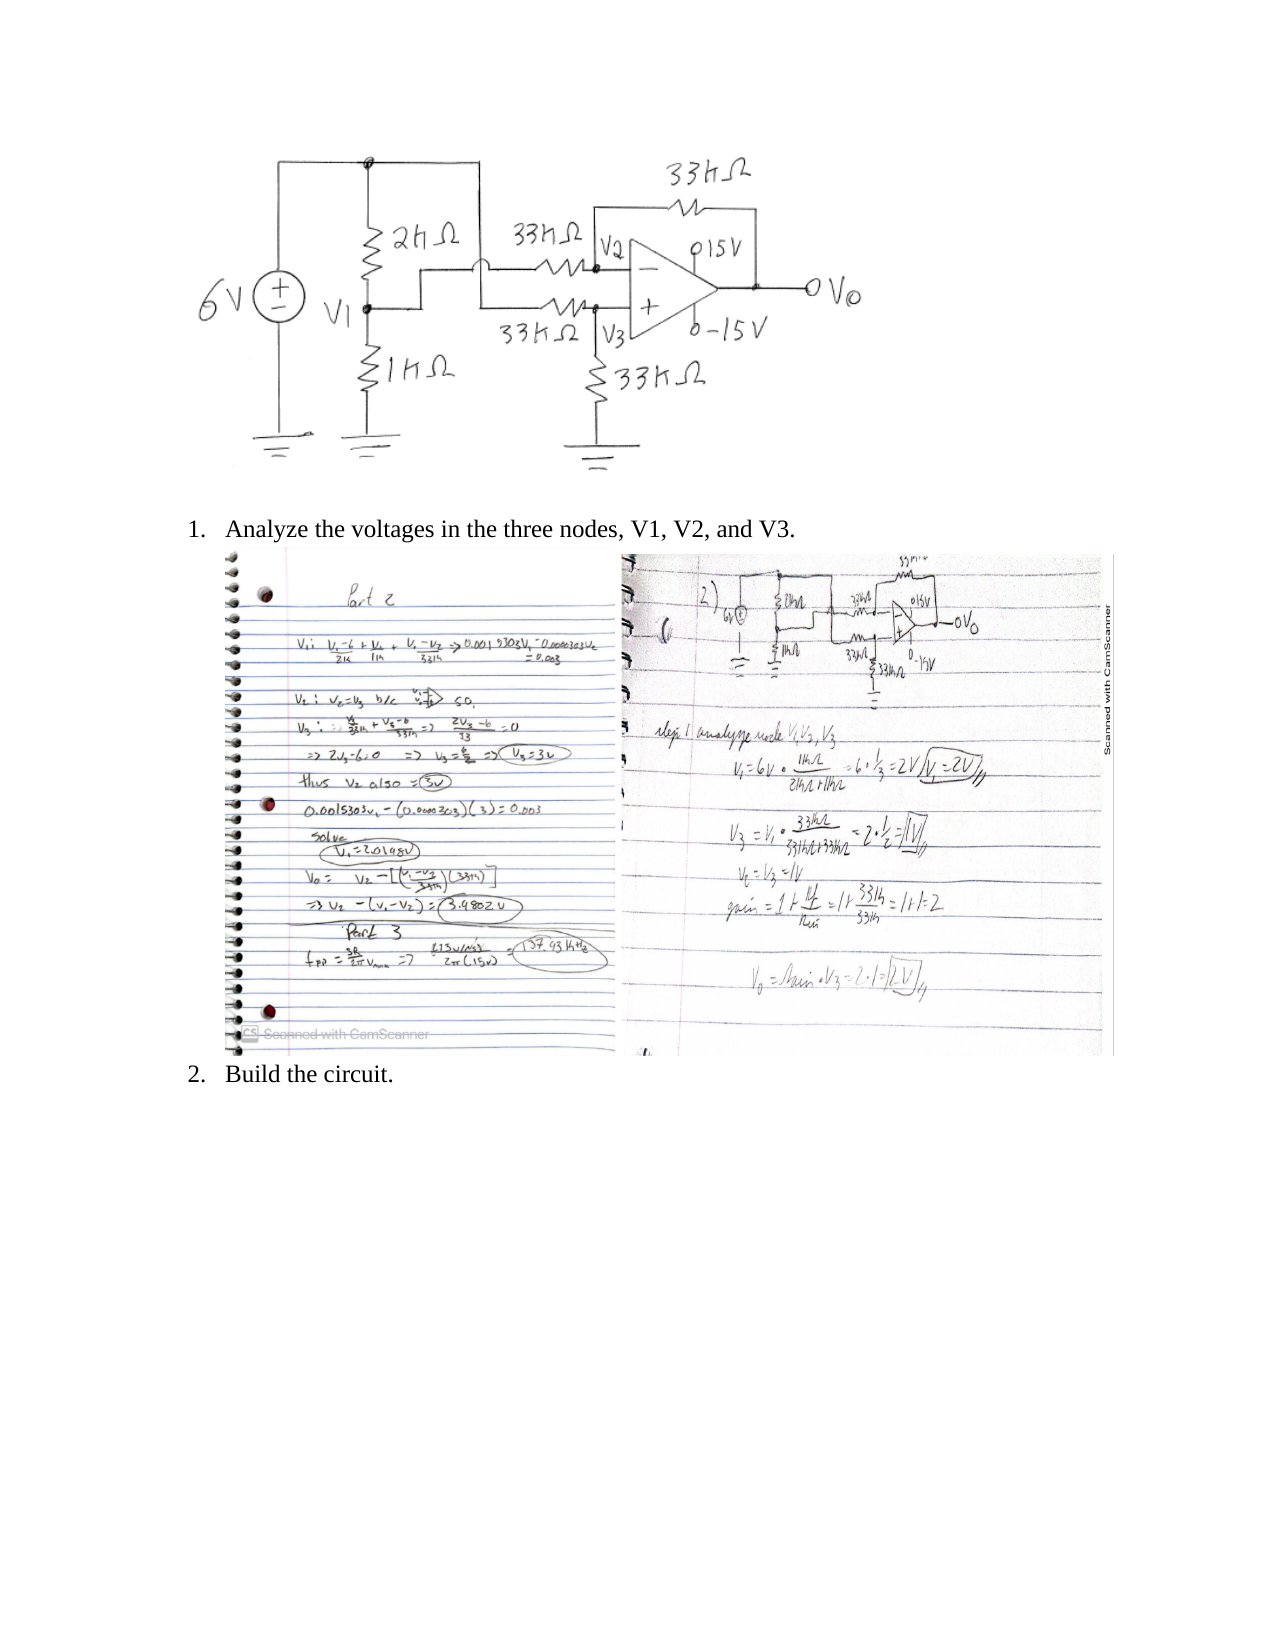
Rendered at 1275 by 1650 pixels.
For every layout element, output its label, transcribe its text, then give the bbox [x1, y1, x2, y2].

picture [621, 554, 1114, 1056]
list Analyze the voltages in the three nodes, V1, V2, and V3. [187, 514, 1125, 543]
list Build the circuit. [187, 1059, 1125, 1088]
picture [187, 150, 873, 490]
picture [225, 547, 616, 1056]
